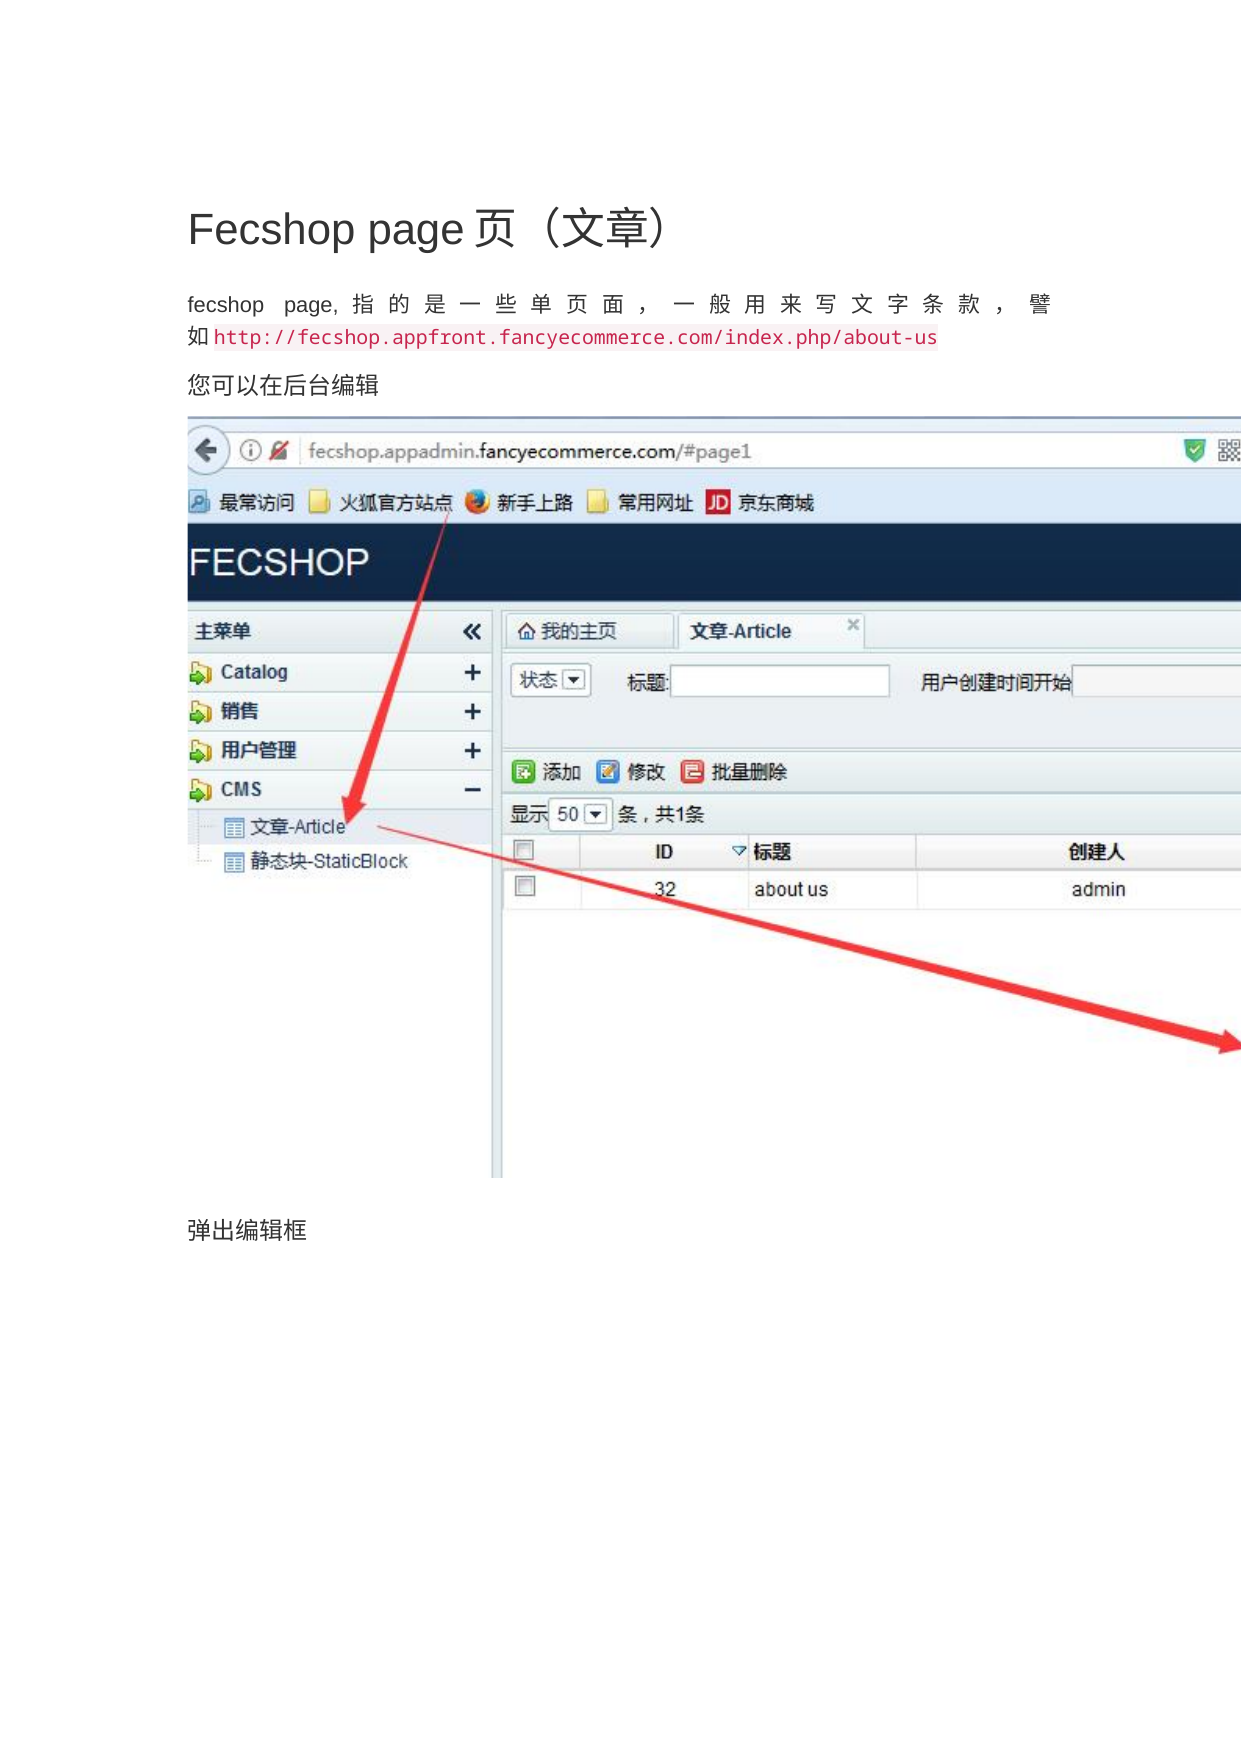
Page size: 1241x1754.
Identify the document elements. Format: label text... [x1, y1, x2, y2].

picture [187, 416, 1241, 1178]
subtitle Fecshop page页（文章） [187, 193, 1053, 258]
